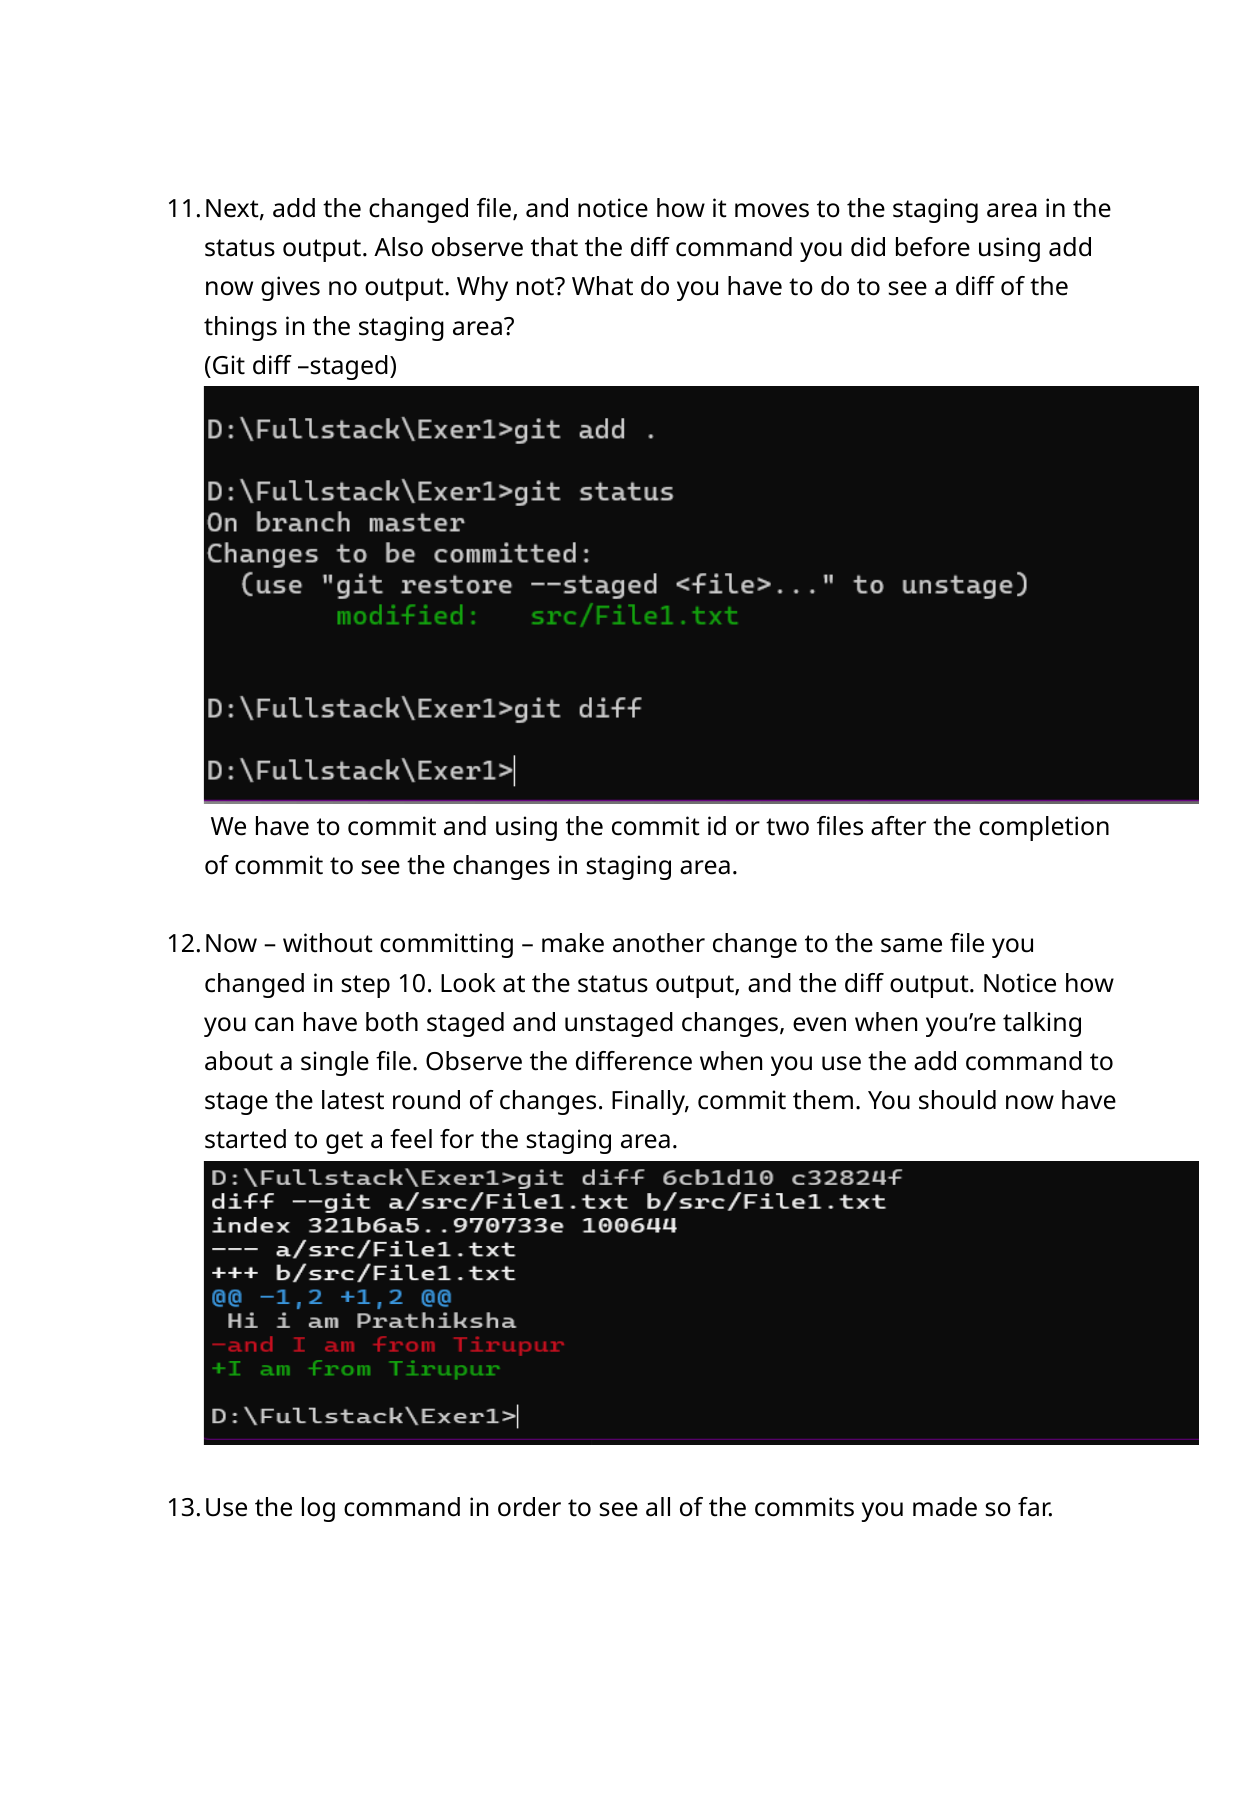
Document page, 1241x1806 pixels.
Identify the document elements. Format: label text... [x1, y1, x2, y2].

list Use the log command in order to see all of the commits you made so far. [166, 1489, 1124, 1523]
list Next, add the changed file, and notice how it moves to the staging area in the status output. Also observe that the diff command you did before using add now gives no output. Why not? What do you have to do to see a diff of the things in the staging area? [166, 191, 1124, 342]
list (Git diff –staged) [204, 347, 1124, 381]
list We have to commit and using the commit id or two files after the completion of commit to see the changes in staging area. [204, 804, 1124, 882]
list Now – without committing – make another change to the same file you changed in step 10. Look at the status output, and the diff output. Notice how you can have both staged and unstaged changes, even when you’re talking about a single file. Observe the difference when you use the add command to stage the latest round of changes. Finally, commit them. You should now have started to get a feel for the staging area. [166, 926, 1124, 1156]
picture [203, 1161, 1199, 1445]
picture [203, 386, 1199, 804]
